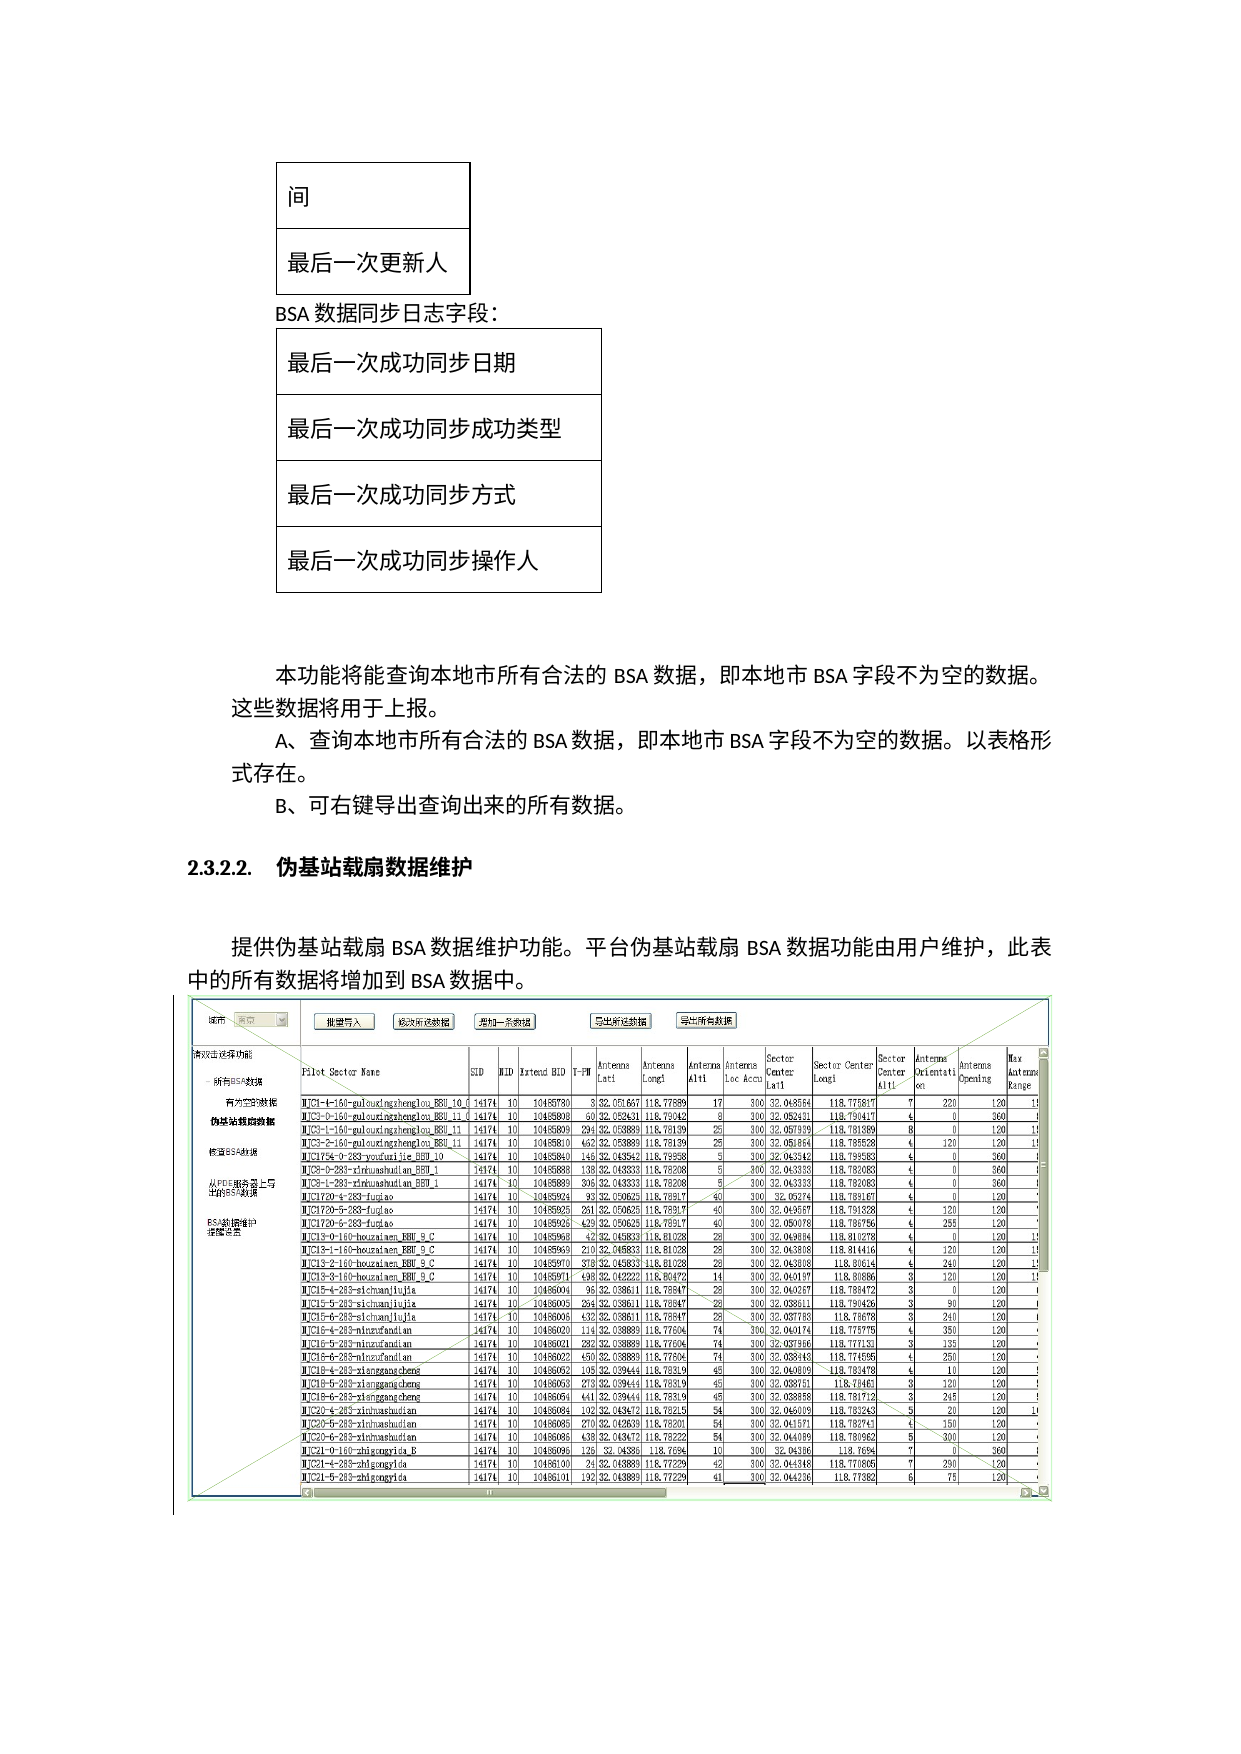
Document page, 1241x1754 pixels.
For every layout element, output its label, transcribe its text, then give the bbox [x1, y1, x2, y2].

picture [187, 996, 618, 1500]
table_cell 最后一次成功同步方式 [277, 461, 601, 526]
list 本功能将能查询本地市所有合法的BSA数据，即本地市BSA字段不为空的数据。这些数据将用于上报。 [231, 658, 1053, 723]
picture [622, 996, 1053, 1501]
list BSA数据同步日志字段： [275, 295, 1053, 328]
table_cell 最后一次成功同步操作人 [277, 527, 601, 592]
table_cell 最后一次更新时间 [277, 163, 469, 228]
text 提供伪基站载扇BSA数据维护功能。平台伪基站载扇BSA数据功能由用户维护，此表中的所有数据将增加到BSA数据中。 [187, 930, 1053, 995]
subtitle 伪基站载扇数据维护 [187, 849, 1053, 882]
table_header 最后一次成功同步日期 [277, 329, 601, 394]
picture [190, 995, 1049, 1247]
picture [189, 1249, 1051, 1502]
list B、可右键导出查询出来的所有数据。 [231, 788, 1053, 820]
table_cell 最后一次成功同步成功类型 [277, 395, 601, 460]
table_cell 最后一次更新人 [277, 229, 469, 294]
list A、查询本地市所有合法的BSA数据，即本地市BSA字段不为空的数据。以表格形式存在。 [231, 723, 1053, 788]
